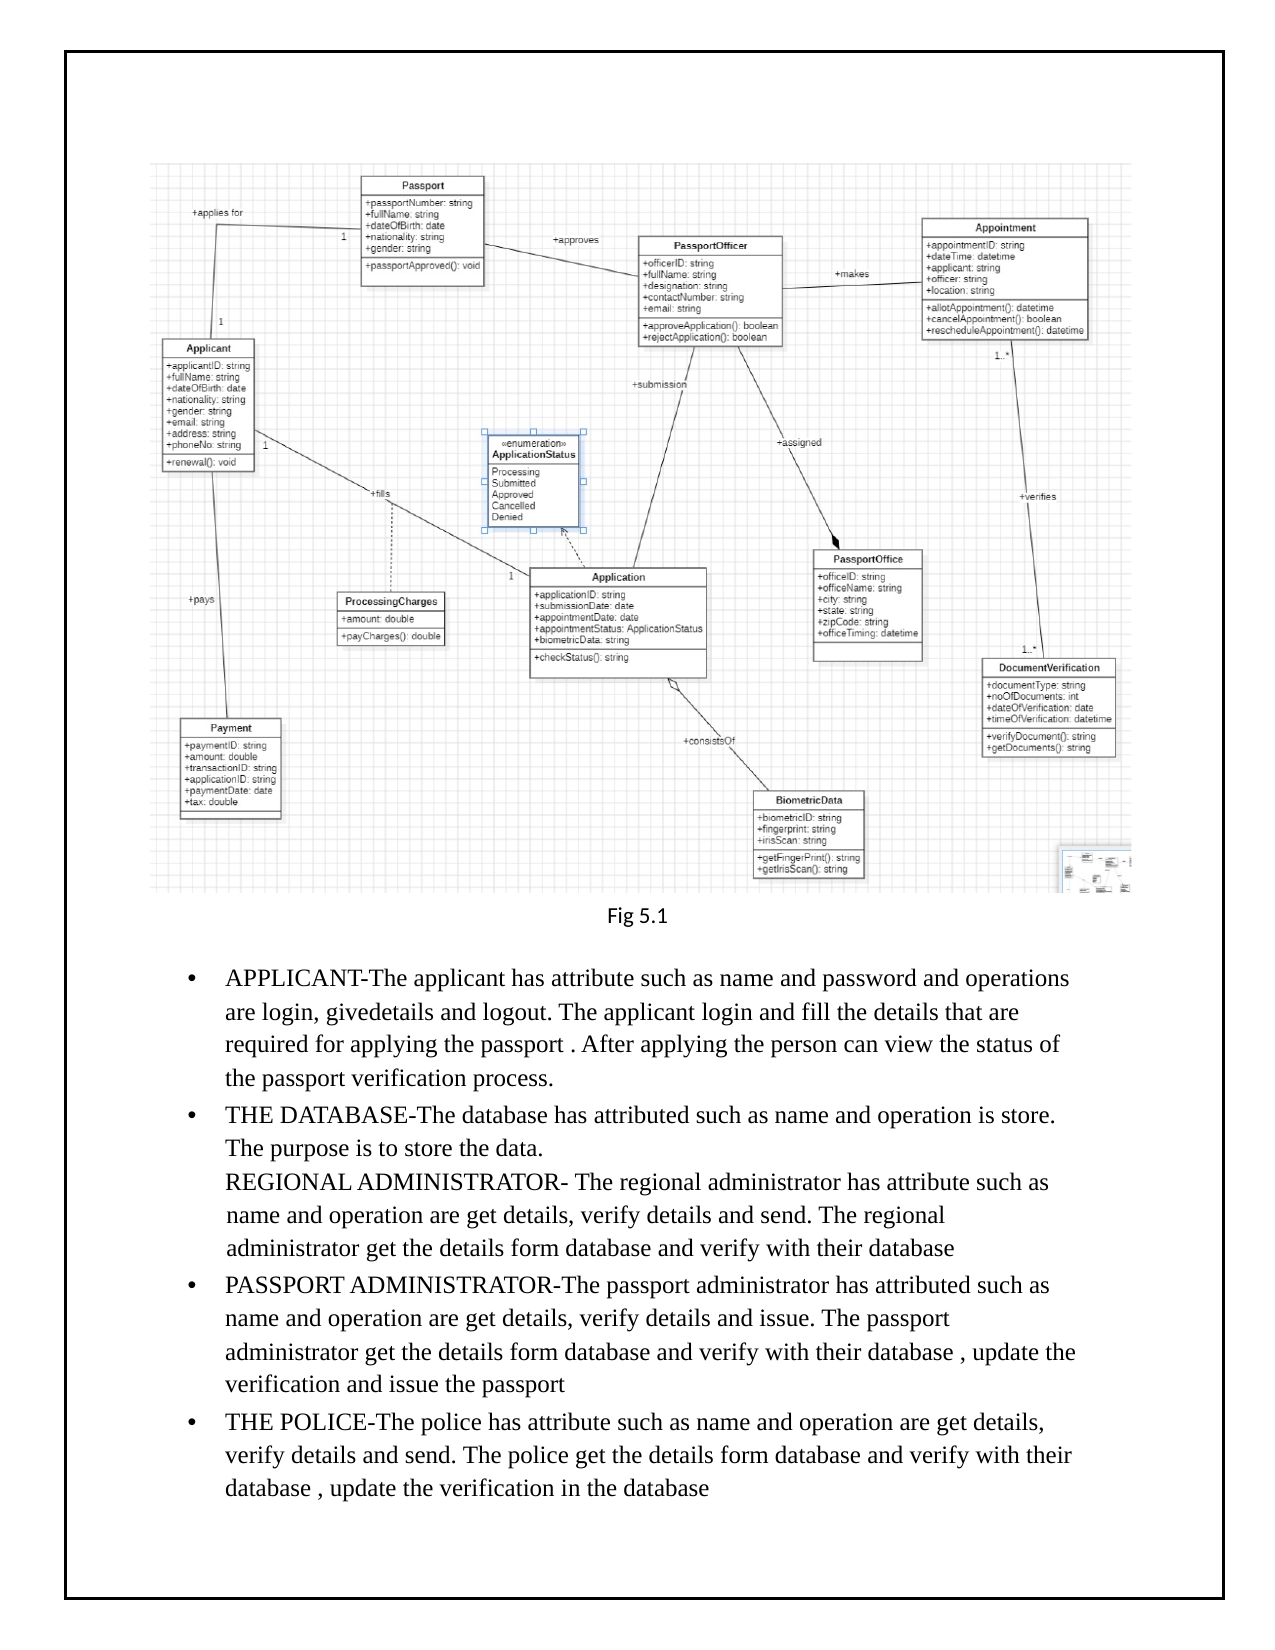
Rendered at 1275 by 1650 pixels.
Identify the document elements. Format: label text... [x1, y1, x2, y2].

list APPLICANT-The applicant has attribute such as name and password and operations are login, givedetails and logout. The applicant login and fill the details that are required for applying the passport . After applying the person can view the status of the passport verification process. [187, 963, 1078, 1091]
picture [150, 163, 1132, 893]
list THE POLICE-The police has attribute such as name and operation are get details, verify details and send. The police get the details form database and verify with their database , update the verification in the database [187, 1407, 1078, 1502]
text REGIONAL ADMINISTRATOR- The regional administrator has attribute such as name and operation are get details, verify details and send. The regional administrator get the details form database and verify with their database [225, 1167, 1078, 1261]
list PASSPORT ADMINISTRATOR-The passport administrator has attributed such as name and operation are get details, verify details and issue. The passport administrator get the details form database and verify with their database , update the verification and issue the passport [187, 1270, 1078, 1398]
list THE DATABASE-The database has attributed such as name and operation is store. The purpose is to store the data. [187, 1100, 1078, 1162]
text Fig 5.1 [150, 902, 1125, 929]
